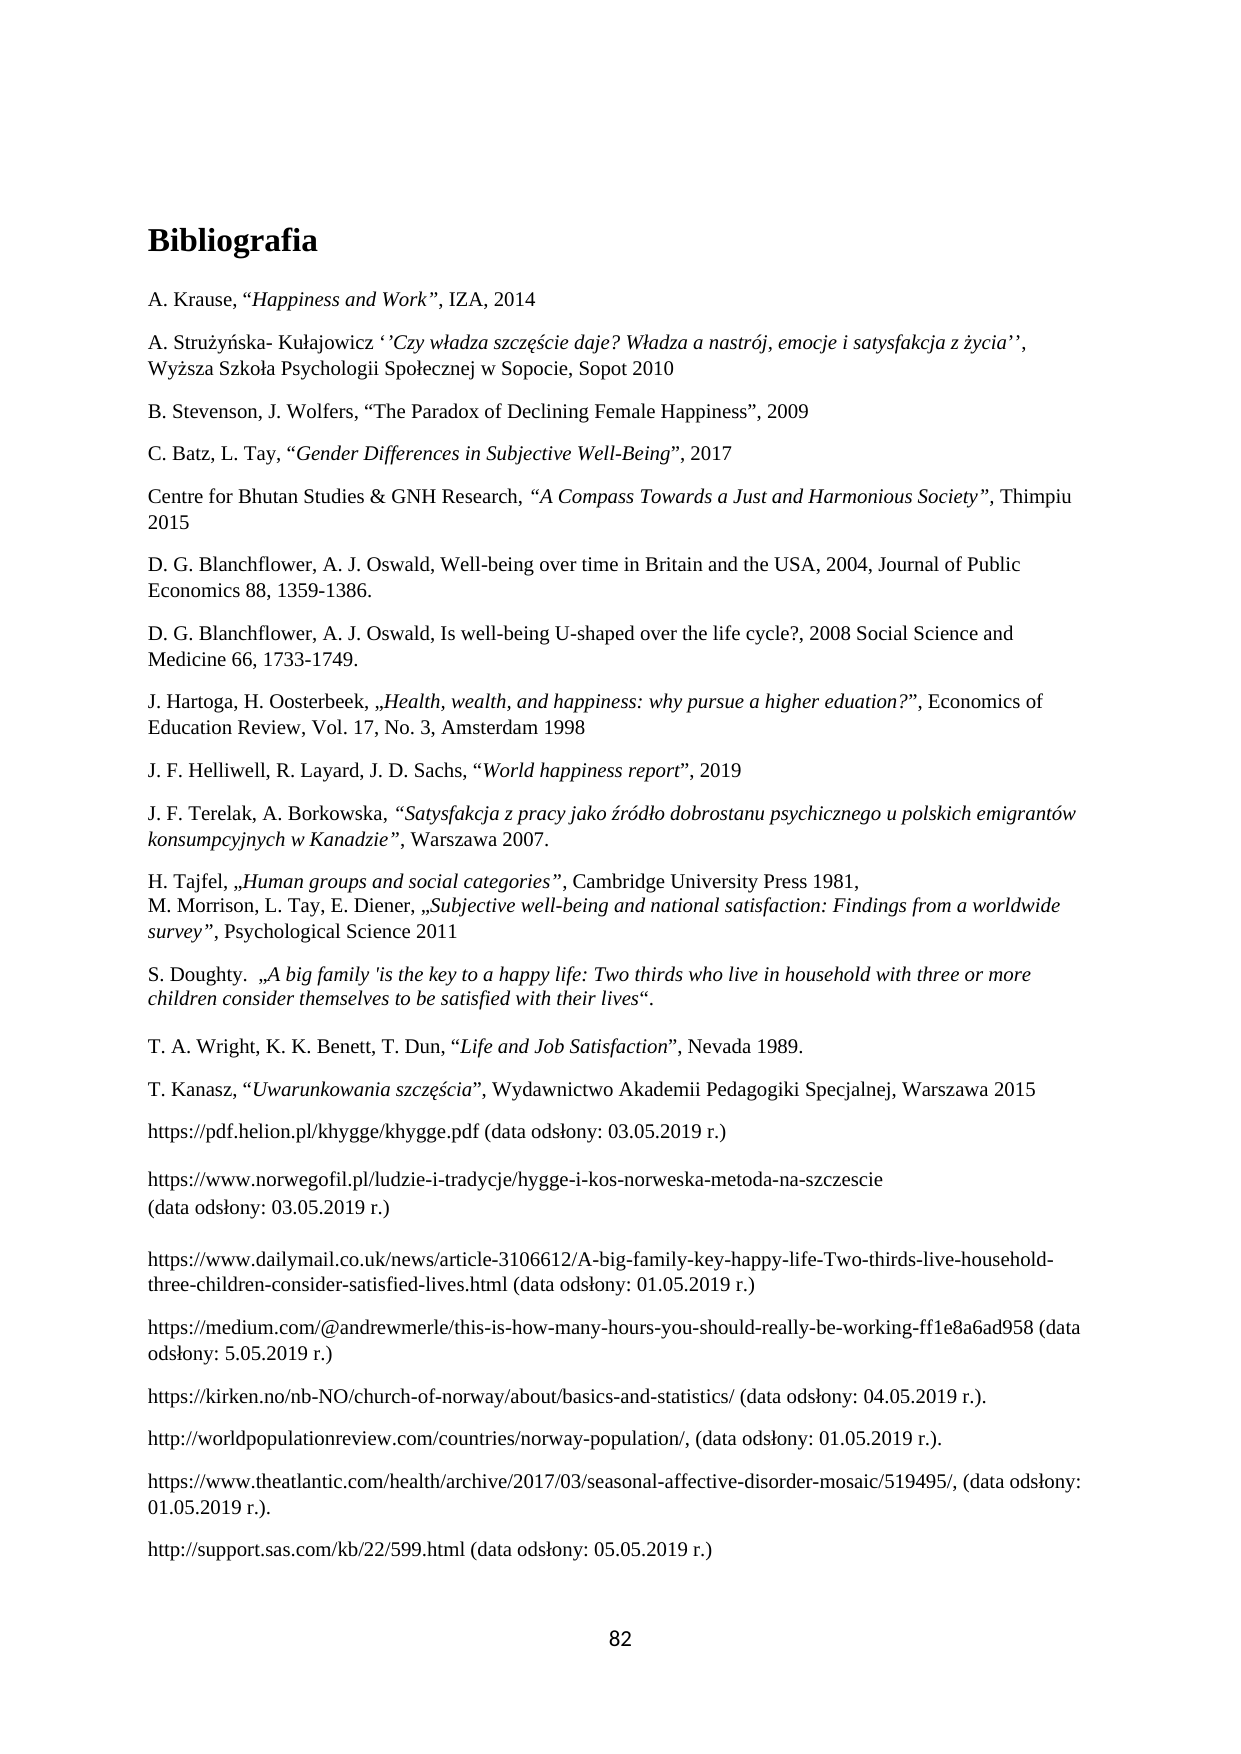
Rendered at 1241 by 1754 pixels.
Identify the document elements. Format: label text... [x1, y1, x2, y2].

text T. Kanasz, “Uwarunkowania szczęścia”, Wydawnictwo Akademii Pedagogiki Specjalnej, Warszawa 2015 [148, 1076, 1093, 1101]
text A. Krause, “Happiness and Work”, IZA, 2014 [148, 287, 1093, 311]
text https://kirken.no/nb-NO/church-of-norway/about/basics-and-statistics/ (data odsłony: 04.05.2019 r.). [148, 1383, 1093, 1408]
text https://www.dailymail.co.uk/news/article-3106612/A-big-family-key-happy-life-Two-thirds-live-household-three-children-consider-satisfied-lives.html (data odsłony: 01.05.2019 r.) [148, 1246, 1093, 1296]
text J. F. Helliwell, R. Layard, J. D. Sachs, “World happiness report”, 2019 [148, 758, 1093, 782]
text C. Batz, L. Tay, “Gender Differences in Subjective Well-Being”, 2017 [148, 441, 1093, 465]
text J. Hartoga, H. Oosterbeek, „Health, wealth, and happiness: why pursue a higher eduation?”, Economics of Education Review, Vol. 17, No. 3, Amsterdam 1998 [148, 689, 1093, 739]
text D. G. Blanchflower, A. J. Oswald, Well-being over time in Britain and the USA, 2004, Journal of Public Economics 88, 1359-1386. [148, 552, 1093, 602]
text A. Strużyńska- Kułajowicz ‘’Czy władza szczęście daje? Władza a nastrój, emocje i satysfakcja z życia’’, Wyższa Szkoła Psychologii Społecznej w Sopocie, Sopot 2010 [148, 330, 1093, 380]
text http://worldpopulationreview.com/countries/norway-population/, (data odsłony: 01.05.2019 r.). [148, 1426, 1093, 1450]
text Centre for Bhutan Studies & GNH Research, “A Compass Towards a Just and Harmonious Society”, Thimpiu 2015 [148, 484, 1093, 534]
text http://support.sas.com/kb/22/599.html (data odsłony: 05.05.2019 r.) [148, 1537, 1093, 1561]
text https://medium.com/@andrewmerle/this-is-how-many-hours-you-should-really-be-working-ff1e8a6ad958 (data odsłony: 5.05.2019 r.) [148, 1315, 1093, 1365]
text https://pdf.helion.pl/khygge/khygge.pdf (data odsłony: 03.05.2019 r.) [148, 1119, 1093, 1143]
text D. G. Blanchflower, A. J. Oswald, Is well-being U-shaped over the life cycle?, 2008 Social Science and Medicine 66, 1733-1749. [148, 621, 1093, 671]
text J. F. Terelak, A. Borkowska, “Satysfakcja z pracy jako źródło dobrostanu psychicznego u polskich emigrantów konsumpcyjnych w Kanadzie”, Warszawa 2007. [148, 801, 1093, 851]
text https://www.norwegofil.pl/ludzie-i-tradycje/hygge-i-kos-norweska-metoda-na-szczescie (data odsłony: 03.05.2019 r.) [148, 1167, 1093, 1219]
text H. Tajfel, „Human groups and social categories”, Cambridge University Press 1981, [148, 869, 1093, 893]
text S. Doughty. „A big family 'is the key to a happy life: Two thirds who live in household with three or more children consider themselves to be satisfied with their lives“. [654, 962, 1093, 1010]
text M. Morrison, L. Tay, E. Diener, „Subjective well-being and national satisfaction: Findings from a worldwide survey”, Psychological Science 2011 [148, 893, 1093, 943]
text https://www.theatlantic.com/health/archive/2017/03/seasonal-affective-disorder-mosaic/519495/, (data odsłony: 01.05.2019 r.). [148, 1469, 1093, 1519]
subtitle Bibliografia [148, 220, 1093, 258]
text T. A. Wright, K. K. Benett, T. Dun, “Life and Job Satisfaction”, Nevada 1989. [148, 1034, 1093, 1058]
text B. Stevenson, J. Wolfers, “The Paradox of Declining Female Happiness”, 2009 [148, 398, 1093, 423]
